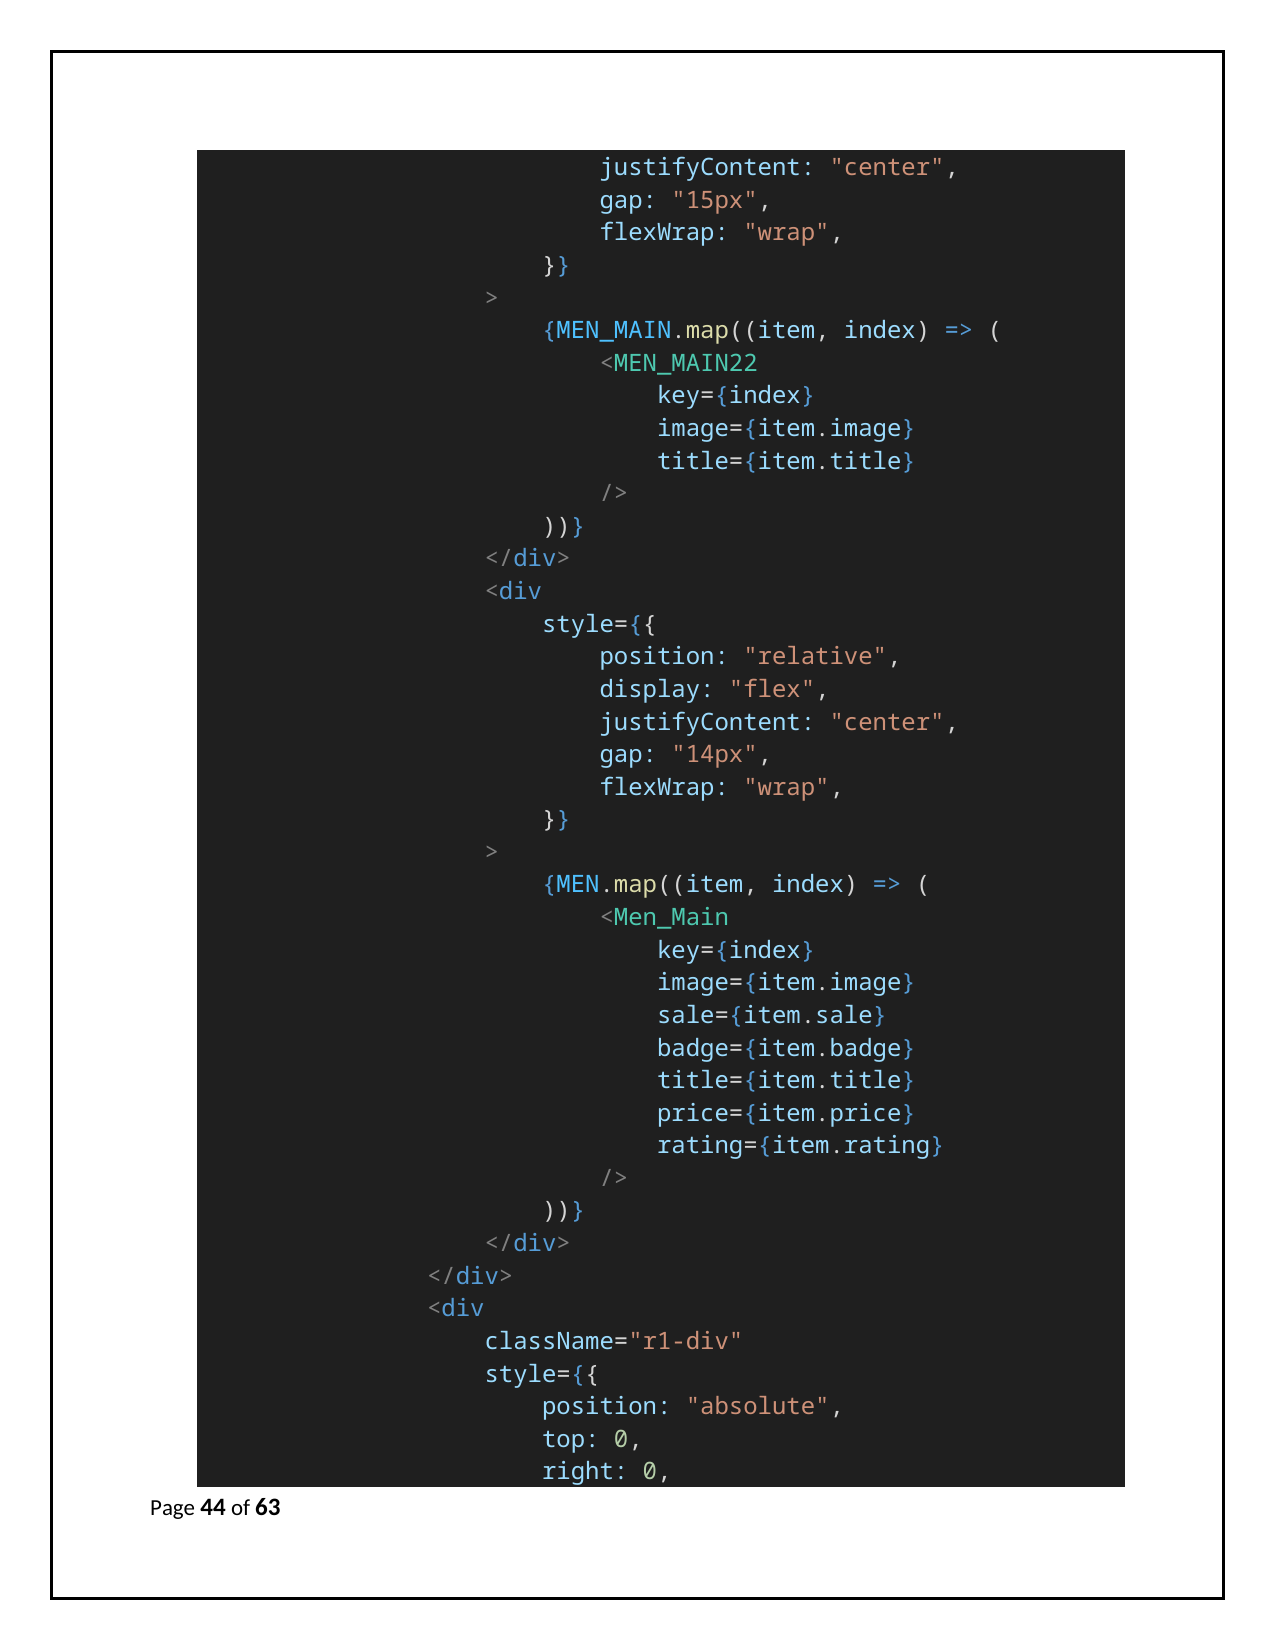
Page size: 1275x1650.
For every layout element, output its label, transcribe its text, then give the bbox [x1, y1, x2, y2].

text key={index} [197, 378, 1125, 411]
text {MEN.map((item, index) => ( [197, 867, 1125, 900]
text /> [197, 1161, 1125, 1193]
text flexWrap: "wrap", [197, 769, 1125, 802]
text > [197, 280, 1125, 313]
text position: "absolute", [197, 1389, 1125, 1422]
text style={{ [197, 606, 1125, 639]
text title={item.title} [197, 1063, 1125, 1096]
text gap: "15px", [197, 183, 1125, 215]
text </div> [197, 541, 1125, 574]
text position: "relative", [197, 639, 1125, 672]
text price={item.price} [197, 1096, 1125, 1128]
text image={item.image} [197, 411, 1125, 443]
text ))} [197, 509, 1125, 541]
text > [197, 835, 1125, 867]
text right: 0, [197, 1454, 1125, 1487]
text <div [197, 574, 1125, 606]
text className="r1-div" [197, 1324, 1125, 1356]
text style={{ [197, 1356, 1125, 1389]
text }} [197, 248, 1125, 280]
text title={item.title} [197, 443, 1125, 476]
text display: "flex", [197, 672, 1125, 704]
text <MEN_MAIN22 [197, 346, 1125, 378]
text flexWrap: "wrap", [197, 215, 1125, 248]
text {MEN_MAIN.map((item, index) => ( [197, 313, 1125, 346]
text rating={item.rating} [197, 1128, 1125, 1161]
text badge={item.badge} [197, 1030, 1125, 1063]
text key={index} [197, 932, 1125, 965]
text justifyContent: "center", [197, 150, 1125, 183]
text <div [197, 1291, 1125, 1324]
text </div> [197, 1258, 1125, 1291]
text gap: "14px", [197, 737, 1125, 769]
text <Men_Main [197, 900, 1125, 932]
text top: 0, [197, 1422, 1125, 1454]
text sale={item.sale} [197, 998, 1125, 1030]
text /> [197, 476, 1125, 509]
text }} [197, 802, 1125, 835]
text justifyContent: "center", [197, 704, 1125, 737]
text </div> [197, 1226, 1125, 1258]
text image={item.image} [197, 965, 1125, 998]
text ))} [197, 1193, 1125, 1226]
